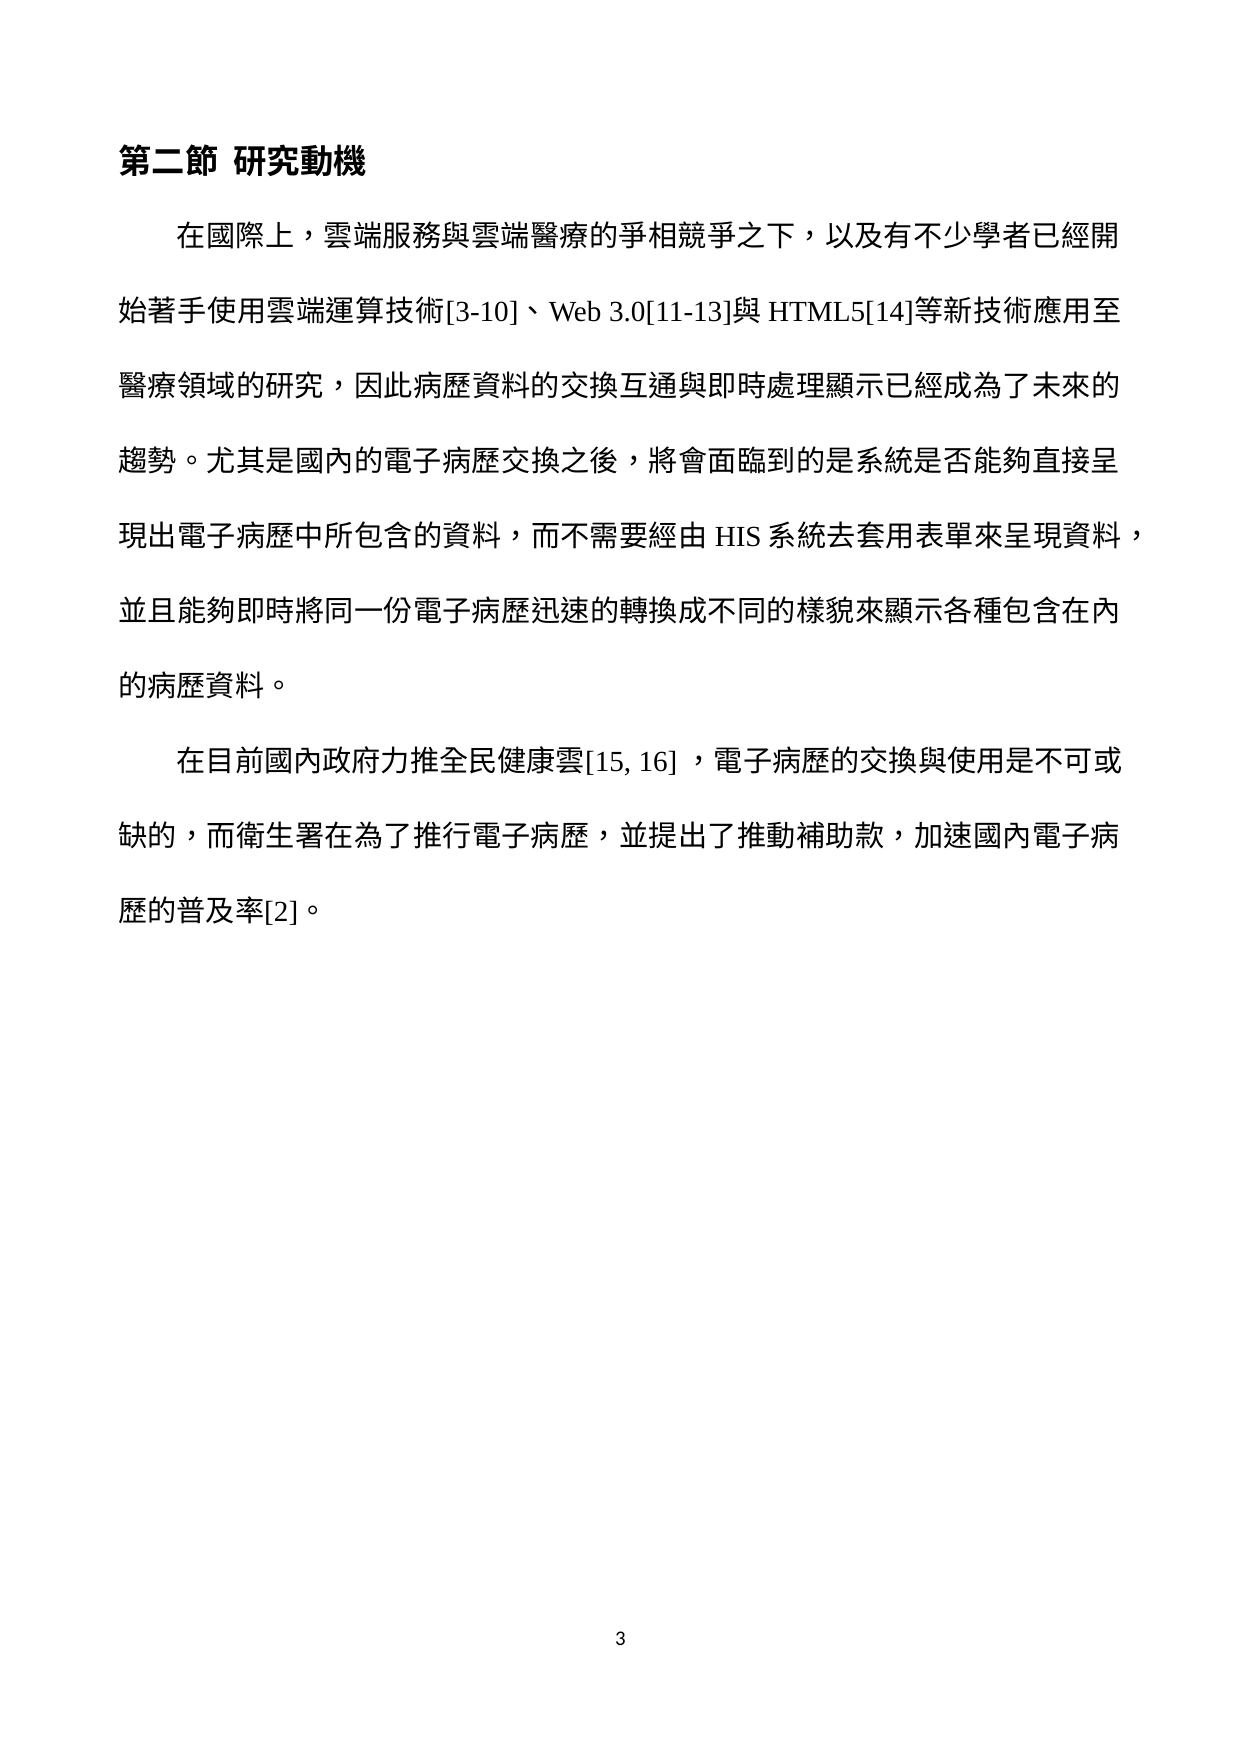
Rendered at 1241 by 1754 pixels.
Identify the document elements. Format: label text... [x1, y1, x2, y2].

subtitle 研究動機 [118, 122, 1122, 197]
text 在目前國內政府力推全民健康雲[15, 16] ，電子病歷的交換與使用是不可或缺的，而衛生署在為了推行電子病歷，並提出了推動補助款，加速國內電子病歷的普及率[2]。 [118, 722, 1122, 947]
text 在國際上，雲端服務與雲端醫療的爭相競爭之下，以及有不少學者已經開始著手使用雲端運算技術[3-10]、Web 3.0[11-13]與HTML5[14]等新技術應用至醫療領域的研究，因此病歷資料的交換互通與即時處理顯示已經成為了未來的趨勢。尤其是國內的電子病歷交換之後，將會面臨到的是系統是否能夠直接呈現出電子病歷中所包含的資料，而不需要經由HIS系統去套用表單來呈現資料，並且能夠即時將同一份電子病歷迅速的轉換成不同的樣貌來顯示各種包含在內的病歷資料。 [118, 197, 1122, 722]
